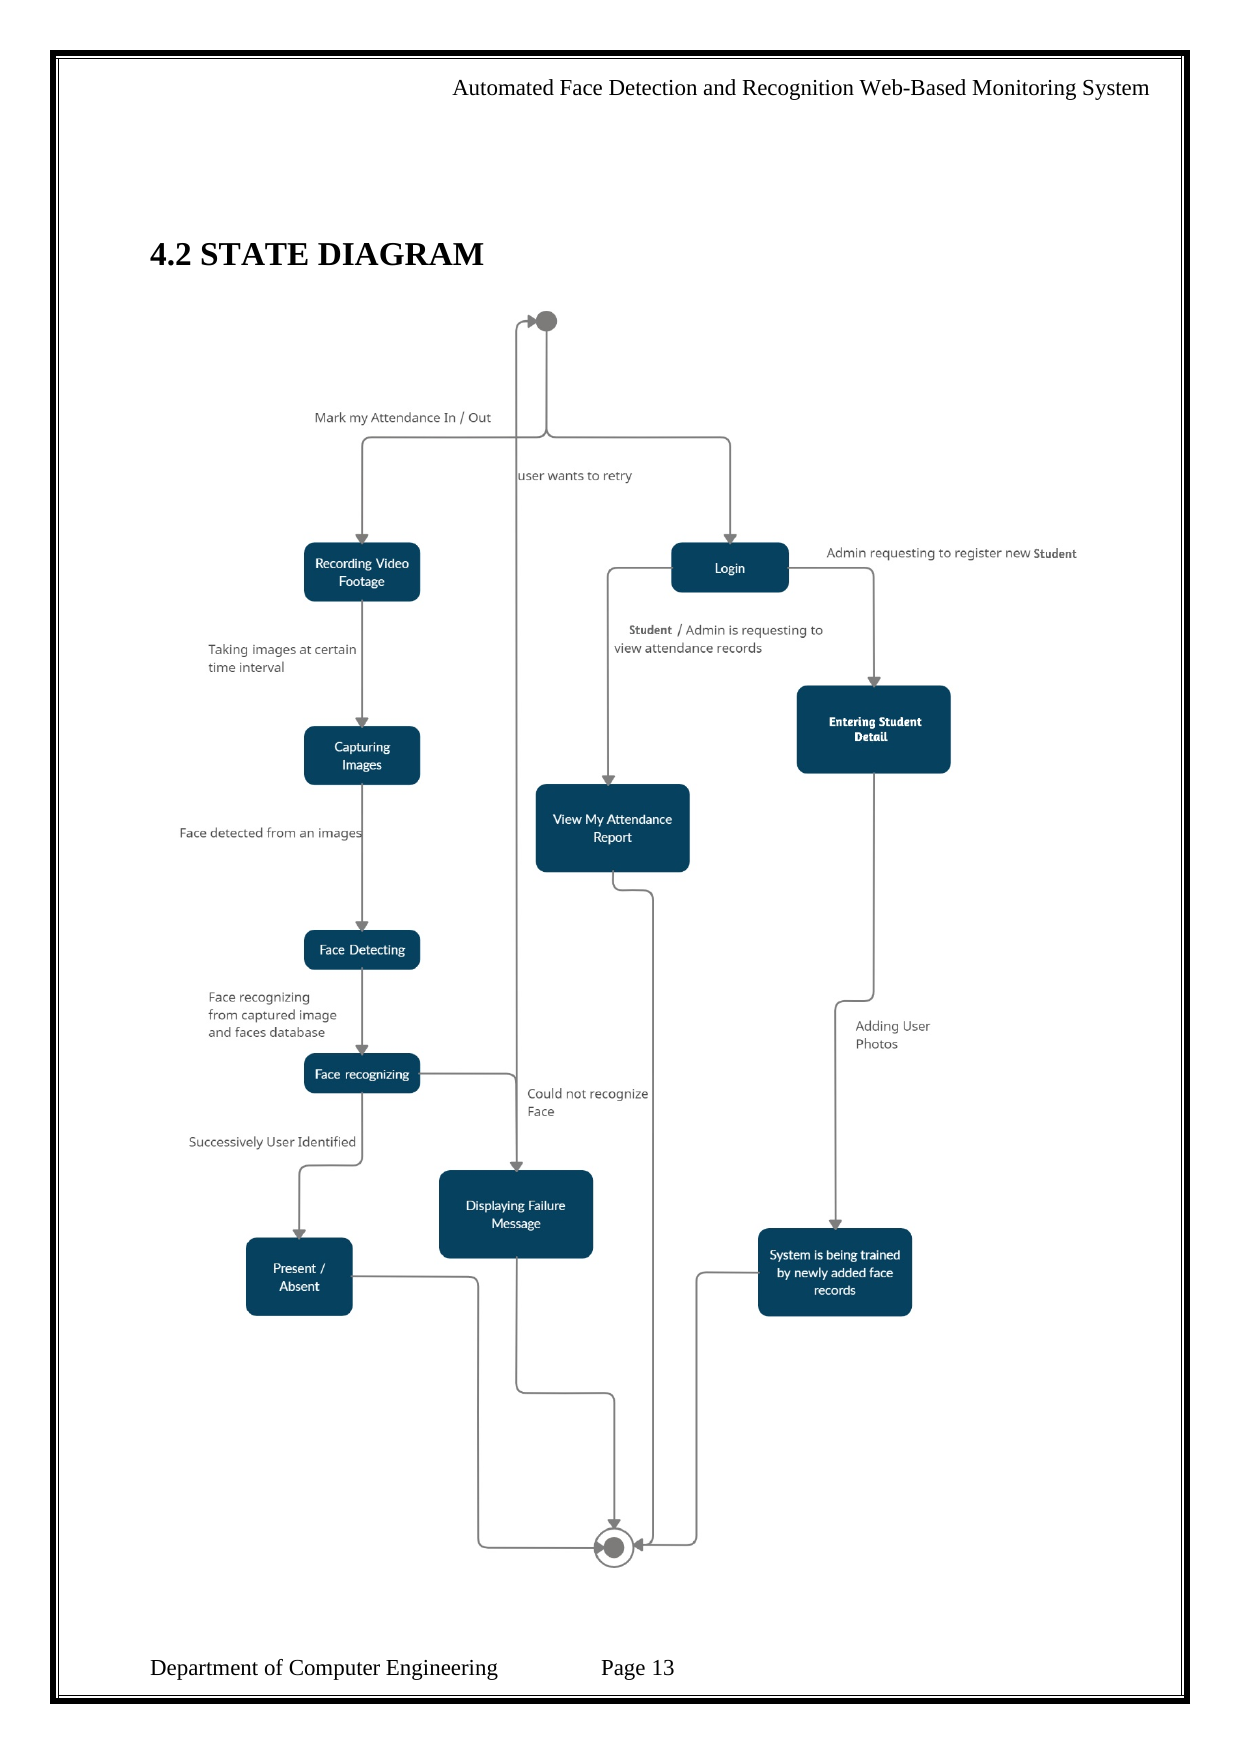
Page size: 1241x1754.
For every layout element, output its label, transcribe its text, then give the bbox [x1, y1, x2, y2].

picture [150, 292, 1125, 1586]
text 4.2 STATE DIAGRAM [150, 235, 1090, 273]
